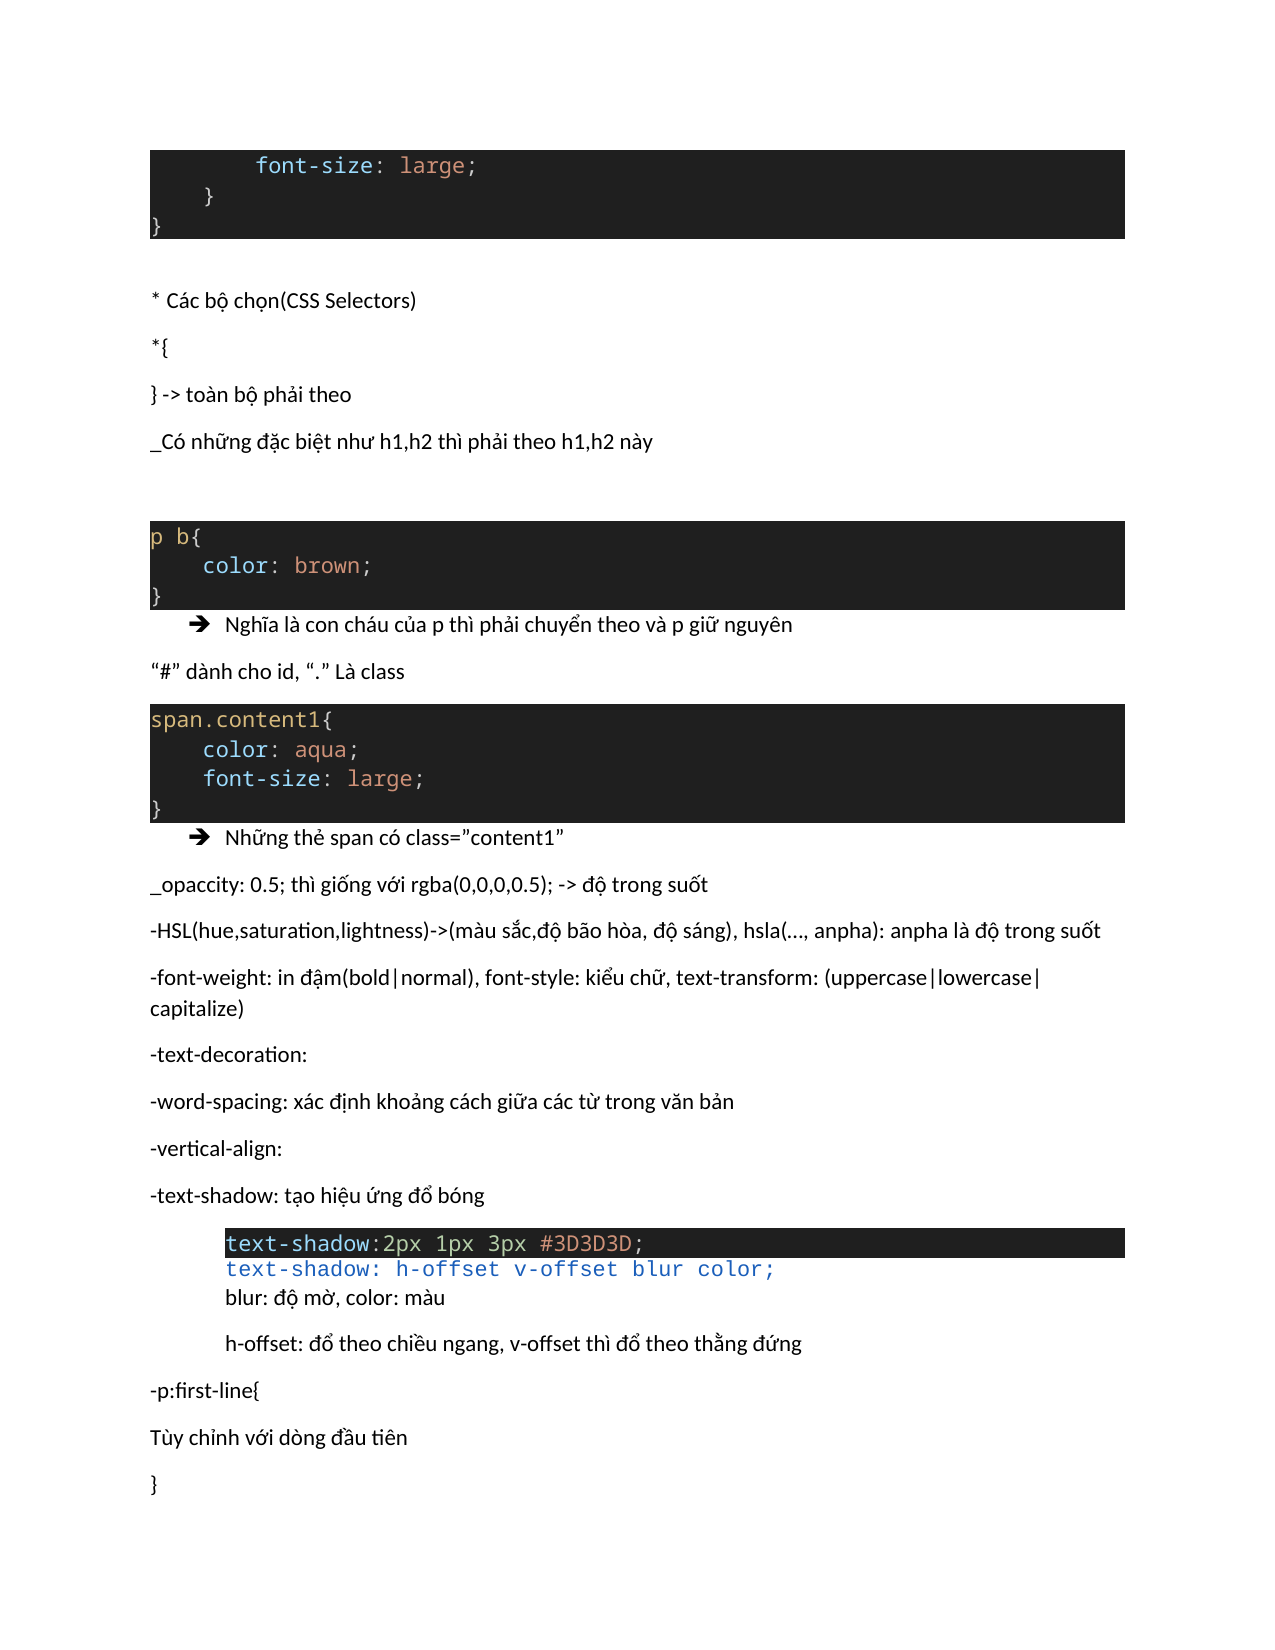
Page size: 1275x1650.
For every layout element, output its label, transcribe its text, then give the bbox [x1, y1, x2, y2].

text font-size: large; [150, 150, 1125, 180]
text text-shadow: h-offset v-offset blur color; [225, 1258, 1125, 1283]
text * Các bộ chọn(CSS Selectors) [150, 286, 1125, 314]
text -p:first-line{ [150, 1376, 1125, 1404]
text -word-spacing: xác định khoảng cách giữa các từ trong văn bản [150, 1087, 1125, 1116]
text -text-decoration: [150, 1041, 1125, 1069]
text span.content1{ [150, 704, 1125, 733]
text *{ [150, 333, 1125, 361]
text blur: độ mờ, color: màu [225, 1283, 1125, 1311]
text -HSL(hue,saturation,lightness)->(màu sắc,độ bão hòa, độ sáng), hsla(…, anpha): anpha là độ trong suốt [150, 917, 1125, 945]
text } [150, 1470, 1125, 1498]
text } [150, 209, 1125, 239]
text Tùy chỉnh với dòng đầu tiên [150, 1423, 1125, 1451]
text font-size: large; [150, 763, 1125, 793]
list Nghĩa là con cháu của p thì phải chuyển theo và p giữ nguyên [187, 610, 1125, 638]
text } [150, 580, 1125, 610]
text p b{ [150, 521, 1125, 550]
text text-shadow:2px 1px 3px #3D3D3D; [225, 1228, 1125, 1258]
text color: brown; [150, 550, 1125, 580]
list Những thẻ span có class=”content1” [187, 823, 1125, 851]
text h-offset: đổ theo chiều ngang, v-offset thì đổ theo thằng đứng [225, 1329, 1125, 1358]
text _Có những đặc biệt như h1,h2 thì phải theo h1,h2 này [150, 427, 1125, 455]
text -font-weight: in đậm(bold|normal), font-style: kiểu chữ, text-transform: (uppercase|lowercase|capitalize) [150, 963, 1125, 1022]
text color: aqua; [150, 733, 1125, 763]
text } -> toàn bộ phải theo [150, 380, 1125, 408]
text -vertical-align: [150, 1134, 1125, 1162]
text -text-shadow: tạo hiệu ứng đổ bóng [150, 1181, 1125, 1209]
text } [150, 180, 1125, 209]
text “#” dành cho id, “.” Là class [150, 657, 1125, 685]
text _opaccity: 0.5; thì giống với rgba(0,0,0,0.5); -> độ trong suốt [150, 870, 1125, 898]
text } [150, 793, 1125, 823]
